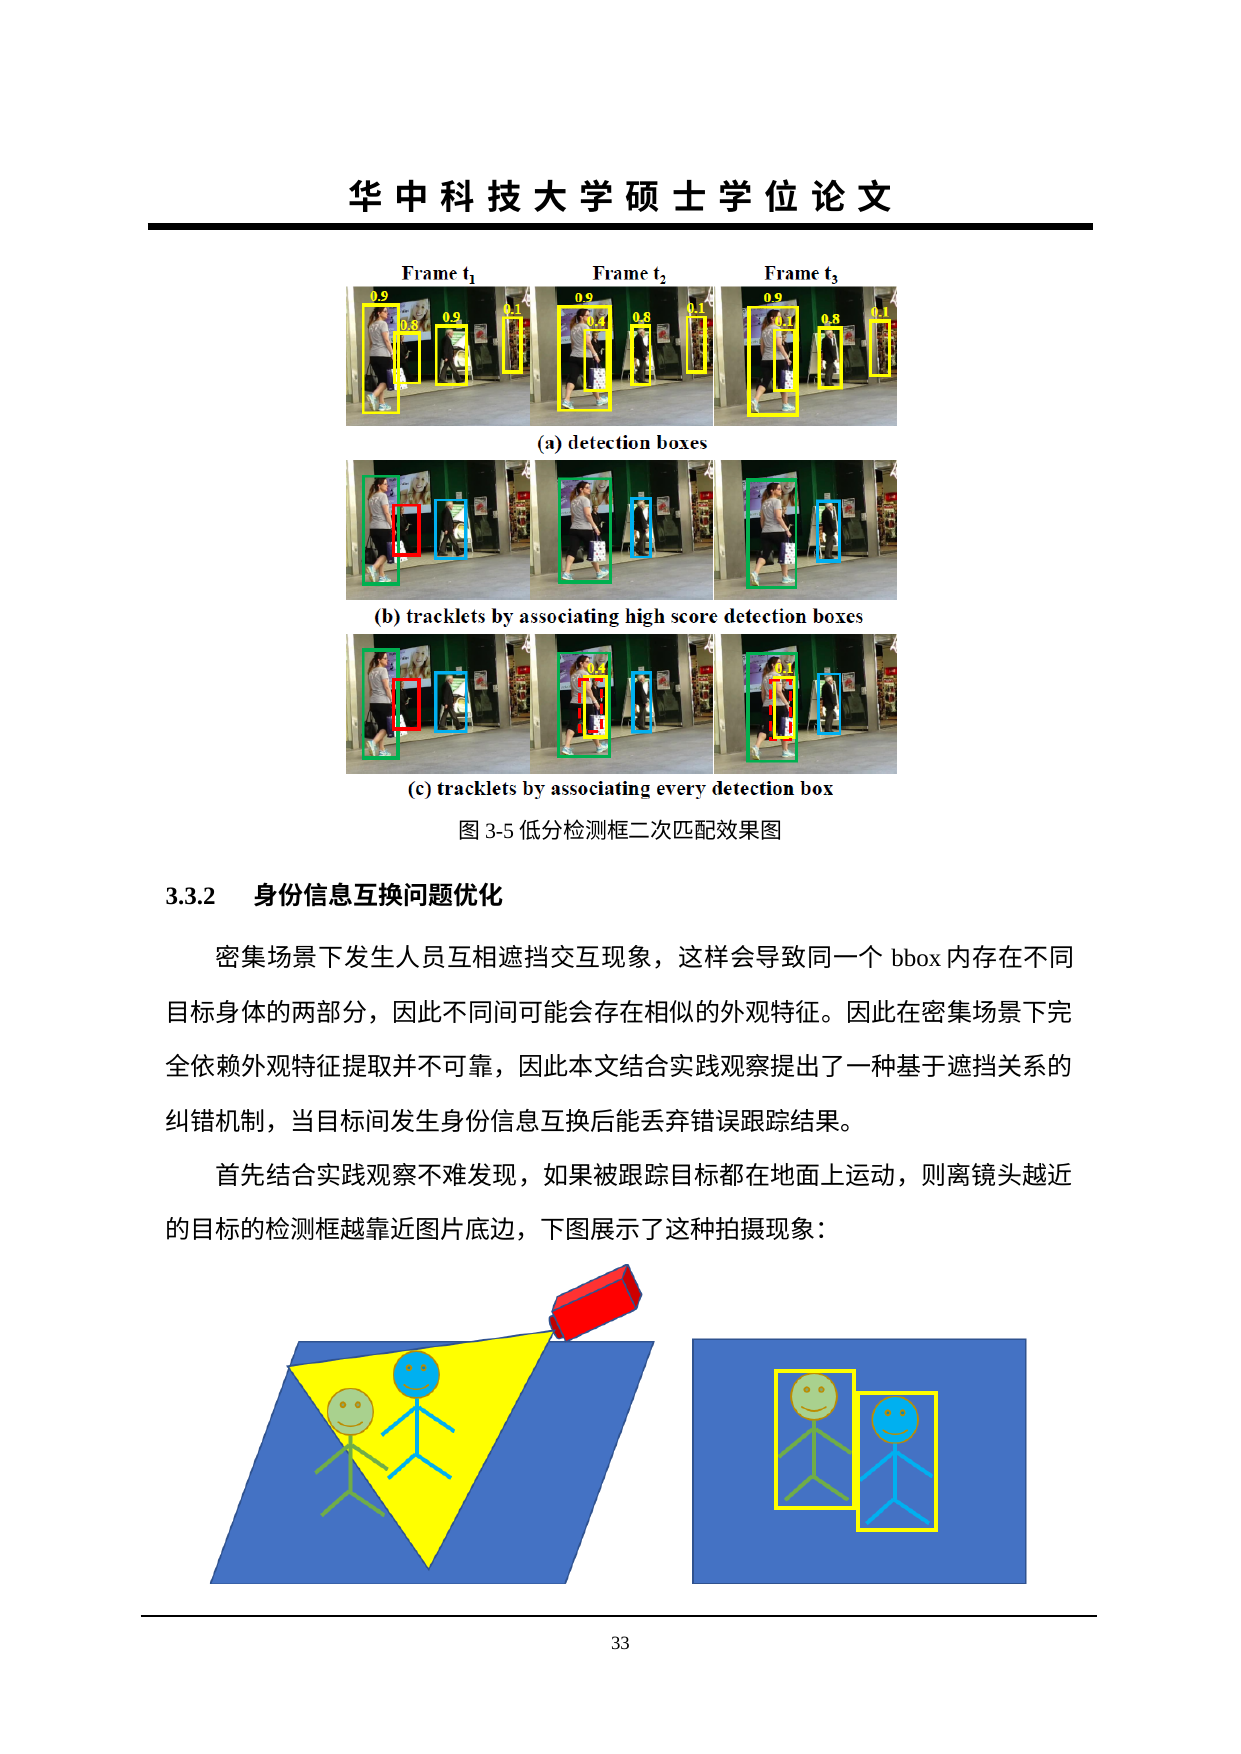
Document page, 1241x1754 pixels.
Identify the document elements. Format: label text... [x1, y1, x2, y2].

text 首先结合实践观察不难发现，如果被跟踪目标都在地面上运动，则离镜头越近的目标的检测框越靠近图片底边，下图展示了这种拍摄现象： [165, 1155, 1075, 1246]
subtitle 身份信息互换问题优化 [165, 875, 1075, 911]
picture [209, 1264, 1031, 1584]
text 图3-5 低分检测框二次匹配效果图 [165, 813, 1075, 845]
text 密集场景下发生人员互相遮挡交互现象，这样会导致同一个bbox内存在不同目标身体的两部分，因此不同间可能会存在相似的外观特征。因此在密集场景下完全依赖外观特征提取并不可靠，因此本文结合实践观察提出了一种基于遮挡关系的纠错机制，当目标间发生身份信息互换后能丢弃错误跟踪结果。 [165, 938, 1075, 1137]
picture [343, 265, 898, 799]
